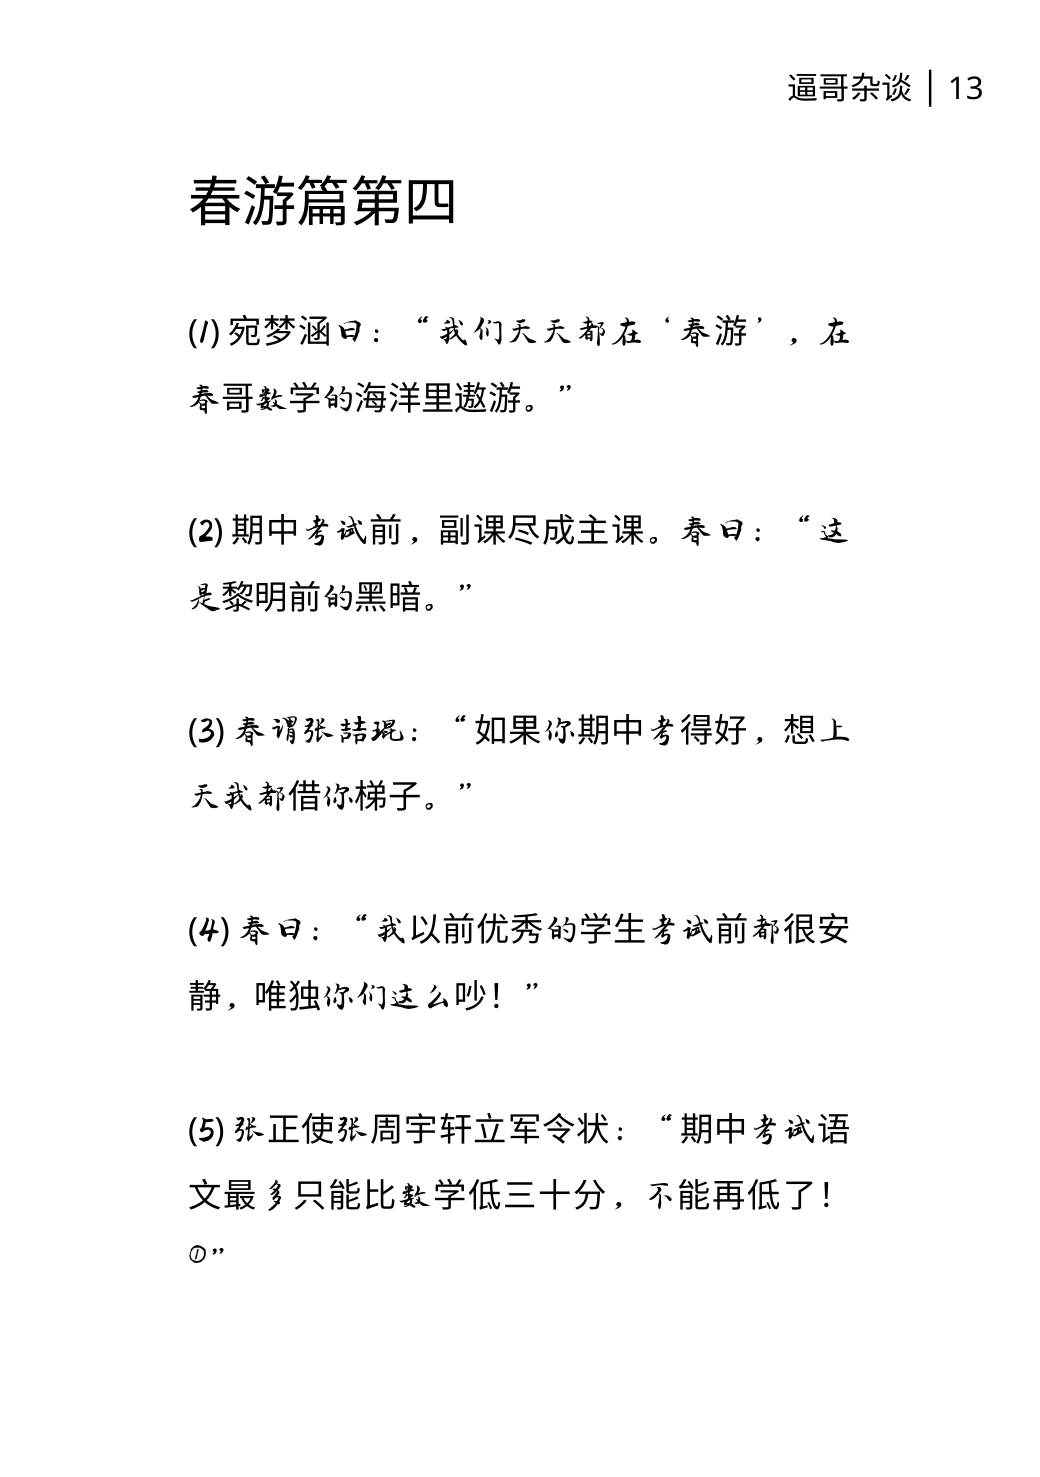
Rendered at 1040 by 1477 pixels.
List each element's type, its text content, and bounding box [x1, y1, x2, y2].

list 宛梦涵曰：“我们天天都在‘春游’，在春哥数学的海洋里遨游。” [188, 299, 852, 432]
list 春谓张喆琨：“如果你期中考得好，想上天我都借你梯子。” [188, 698, 852, 831]
text 春游篇第四 [188, 166, 852, 233]
list 期中考试前，副课尽成主课。春曰：“这是黎明前的黑暗。” [188, 499, 852, 632]
list 张正使张周宇轩立军令状：“期中考试语文最多只能比数学低三十分，不能再低了！①” [188, 1097, 852, 1296]
list 春曰：“我以前优秀的学生考试前都很安静，唯独你们这么吵！” [188, 897, 852, 1030]
